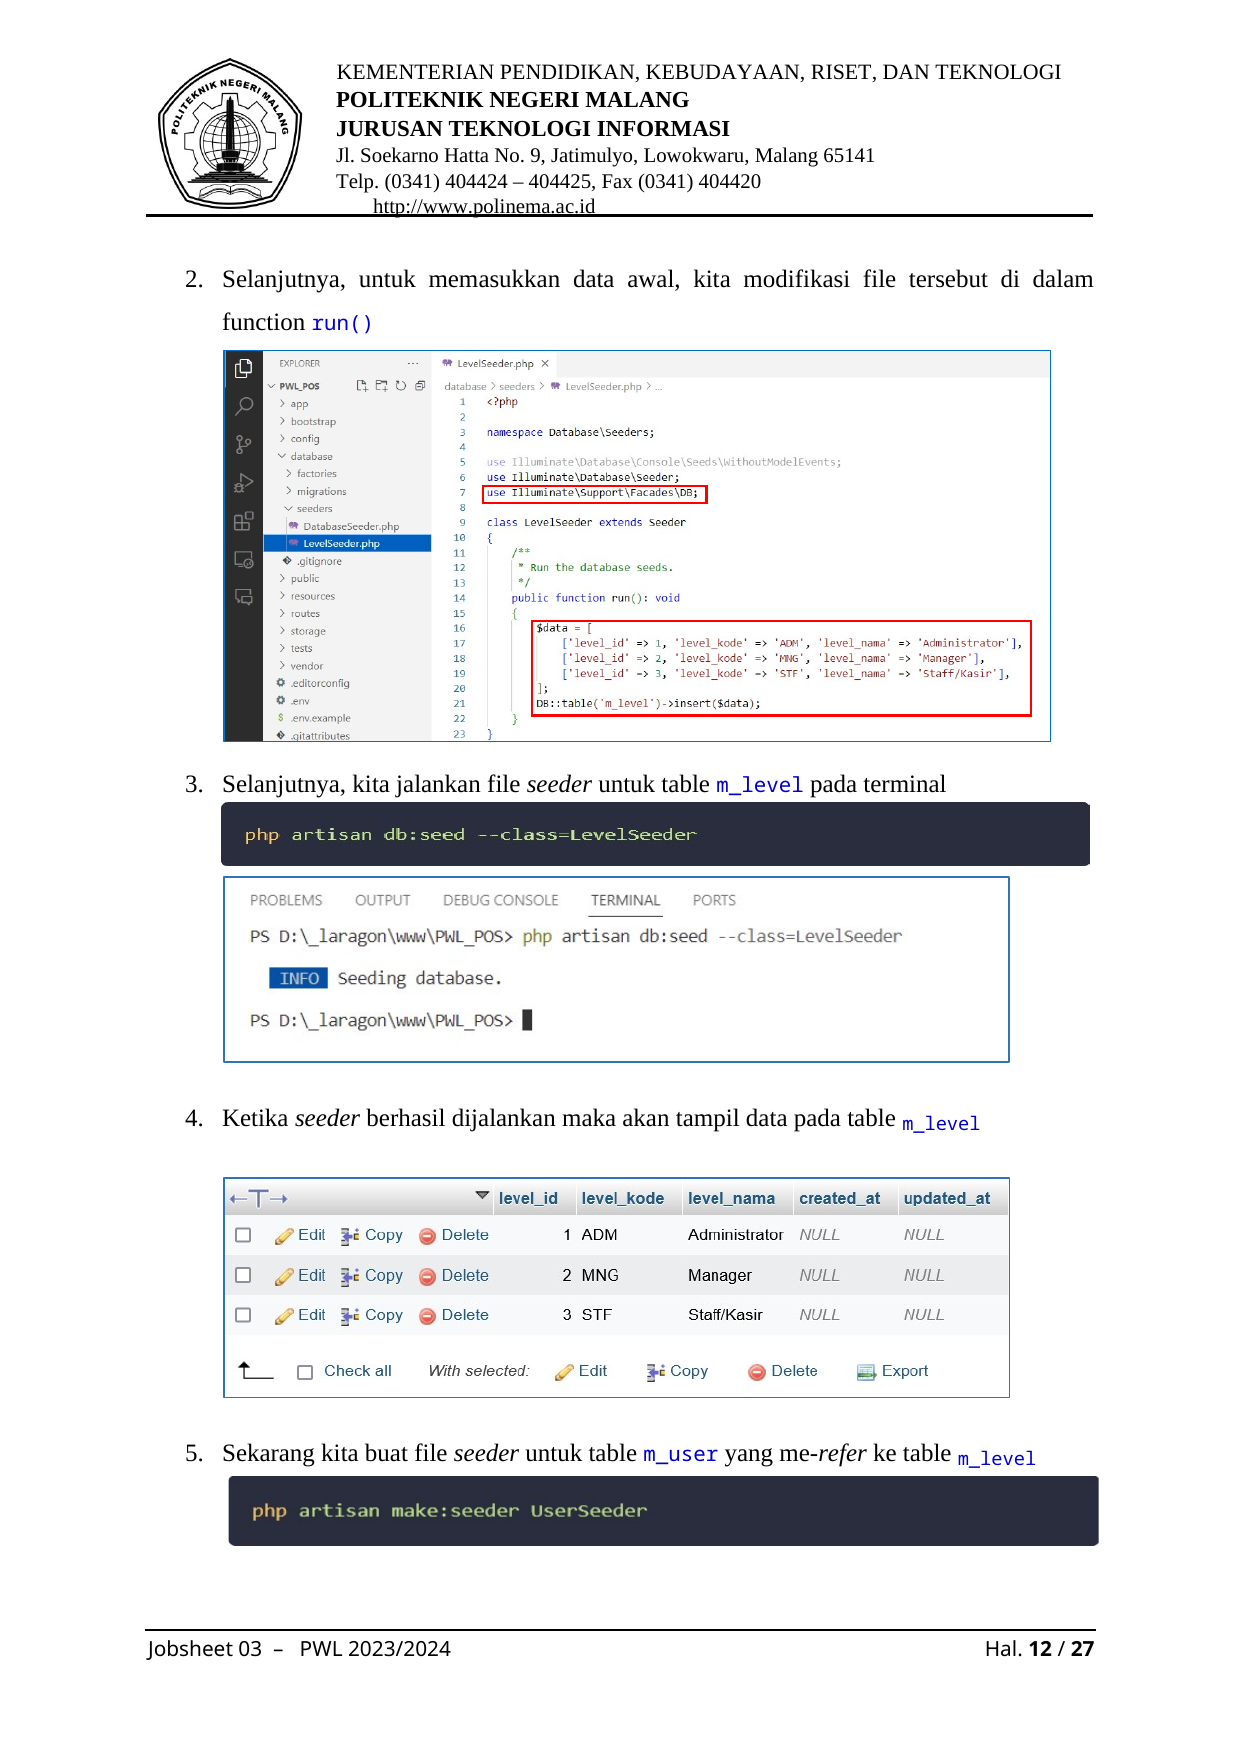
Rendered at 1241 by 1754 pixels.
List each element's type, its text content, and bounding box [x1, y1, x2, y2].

picture [228, 1476, 1099, 1546]
picture [225, 878, 1008, 1061]
picture [221, 802, 1090, 866]
list Selanjutnya, untuk memasukkan data awal, kita modifikasi file tersebut di dalam function run() [185, 264, 1095, 336]
list Sekarang kita buat file seeder untuk table m_user yang me-refer ke table m_level [185, 1427, 1095, 1471]
picture [225, 1179, 1009, 1397]
picture [225, 351, 1050, 741]
list Ketika seeder berhasil dijalankan maka akan tampil data pada table m_level [185, 1092, 1095, 1136]
list Selanjutnya, kita jalankan file seeder untuk table m_level pada terminal [185, 769, 1095, 799]
picture [158, 58, 304, 209]
